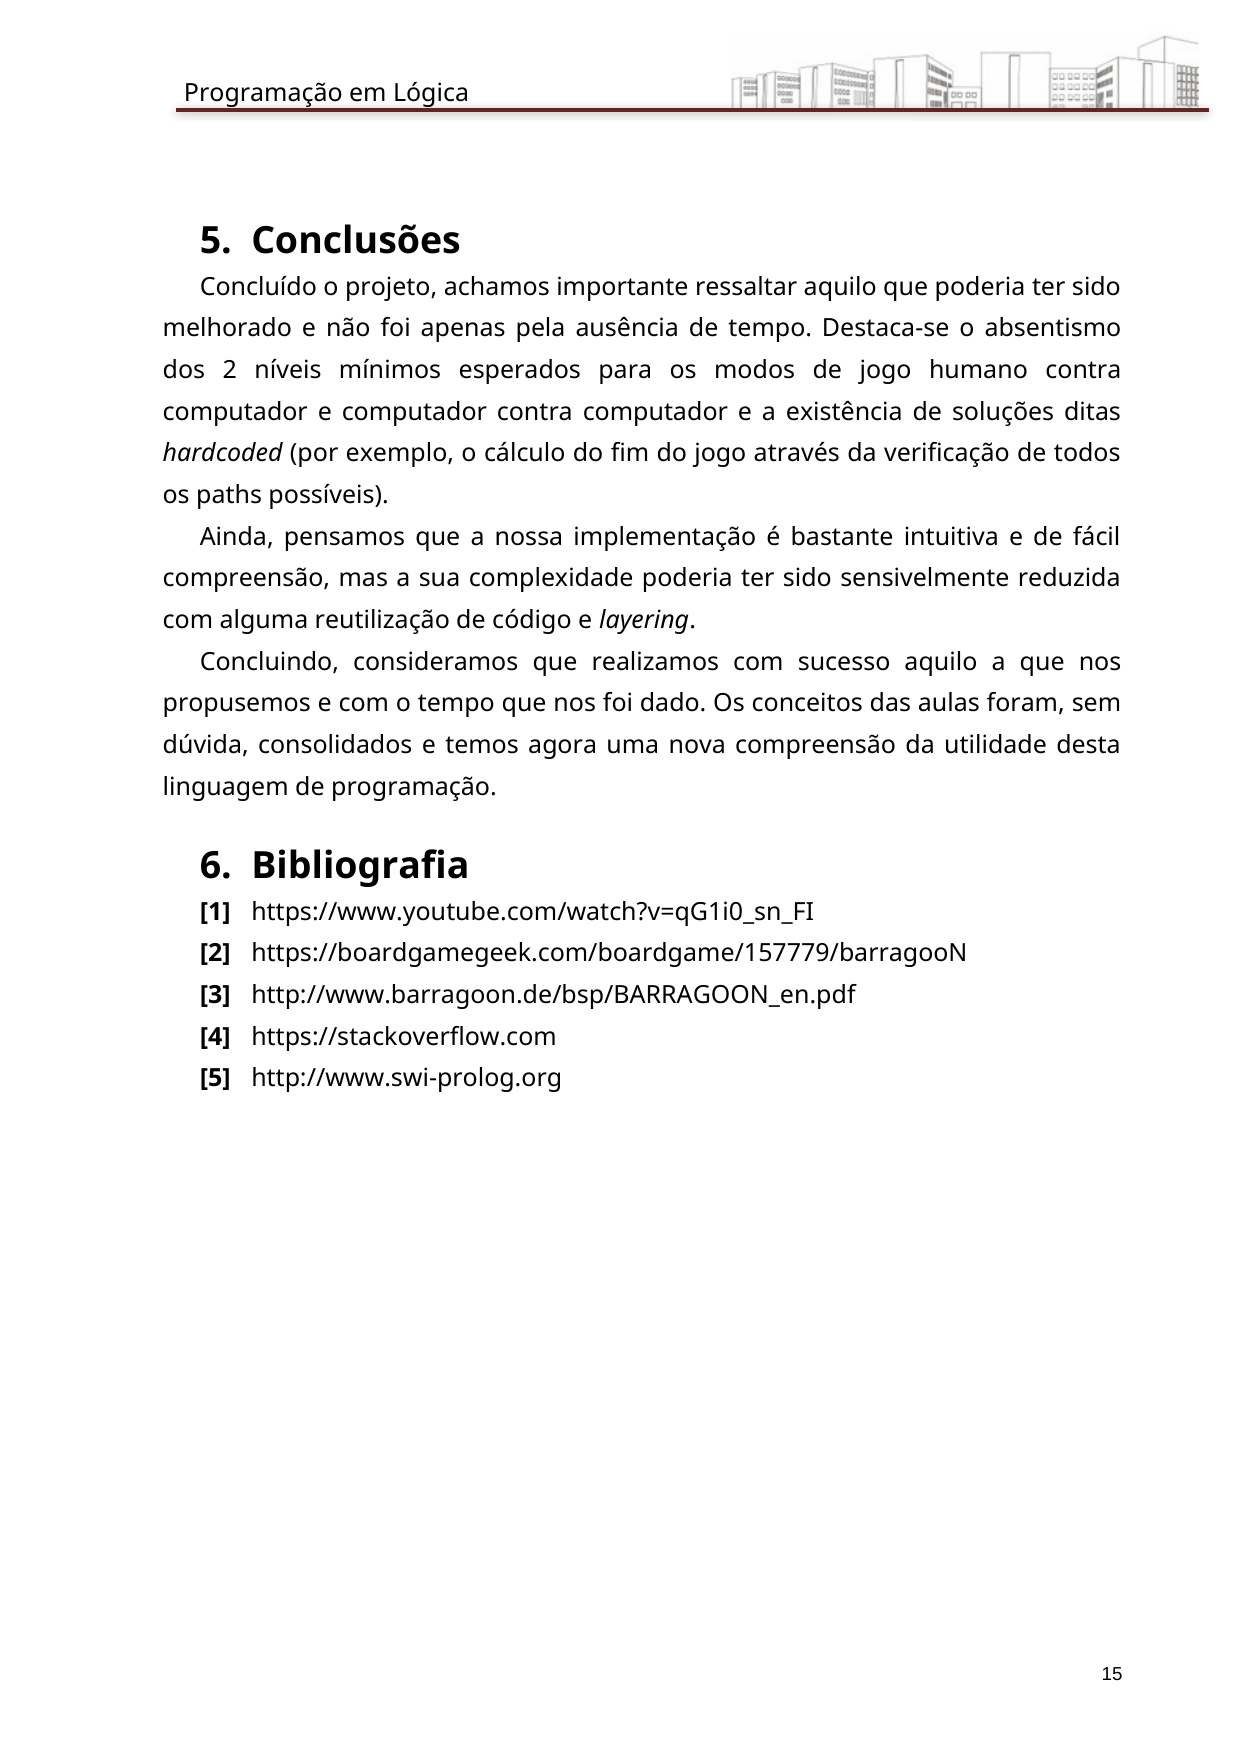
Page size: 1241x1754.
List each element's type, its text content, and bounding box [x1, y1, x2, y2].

subtitle Conclusões [162, 220, 1122, 262]
text Ainda, pensamos que a nossa implementação é bastante intuitiva e de fácil compreensão, mas a sua complexidade poderia ter sido sensivelmente reduzida com alguma reutilização de código e layering. [162, 512, 1122, 637]
text Concluído o projeto, achamos importante ressaltar aquilo que poderia ter sido melhorado e não foi apenas pela ausência de tempo. Destaca-se o absentismo dos 2 níveis mínimos esperados para os modos de jogo humano contra computador e computador contra computador e a existência de soluções ditas hardcoded (por exemplo, o cálculo do fim do jogo através da verificação de todos os paths possíveis). [162, 262, 1122, 512]
list https://www.youtube.com/watch?v=qG1i0_sn_FI [162, 887, 1122, 928]
list http://www.barragoon.de/bsp/BARRAGOON_en.pdf [162, 970, 1122, 1012]
list http://www.swi-prolog.org [162, 1053, 1122, 1095]
list https://stackoverflow.com [162, 1012, 1122, 1053]
subtitle Bibliografia [162, 845, 1122, 887]
text Concluindo, consideramos que realizamos com sucesso aquilo a que nos propusemos e com o tempo que nos foi dado. Os conceitos das aulas foram, sem dúvida, consolidados e temos agora uma nova compreensão da utilidade desta linguagem de programação. [162, 637, 1122, 803]
picture [729, 31, 1199, 108]
list https://boardgamegeek.com/boardgame/157779/barragooN [162, 928, 1122, 970]
